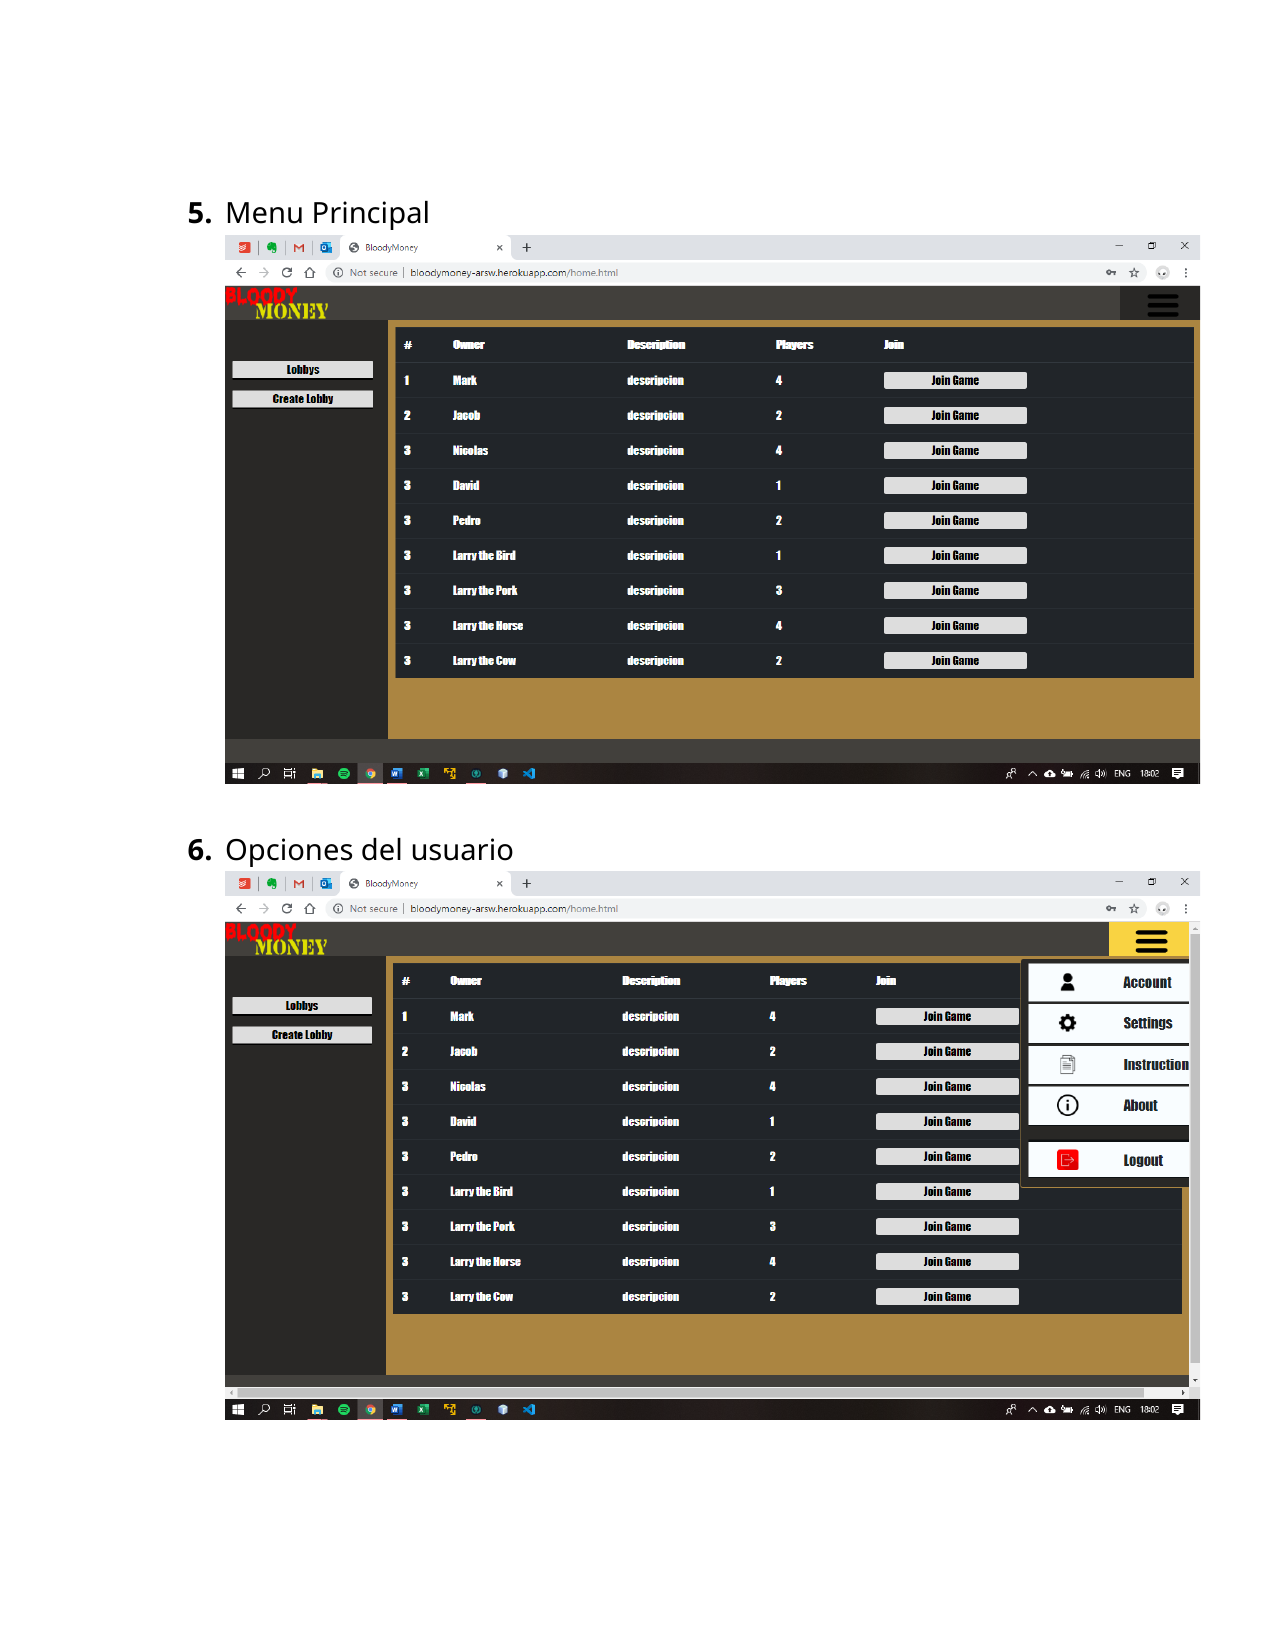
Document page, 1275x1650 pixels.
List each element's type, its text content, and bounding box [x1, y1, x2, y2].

picture [225, 235, 1200, 784]
picture [225, 871, 1200, 1420]
list Opciones del usuario [187, 829, 1125, 868]
list Menu Principal [187, 193, 1125, 232]
